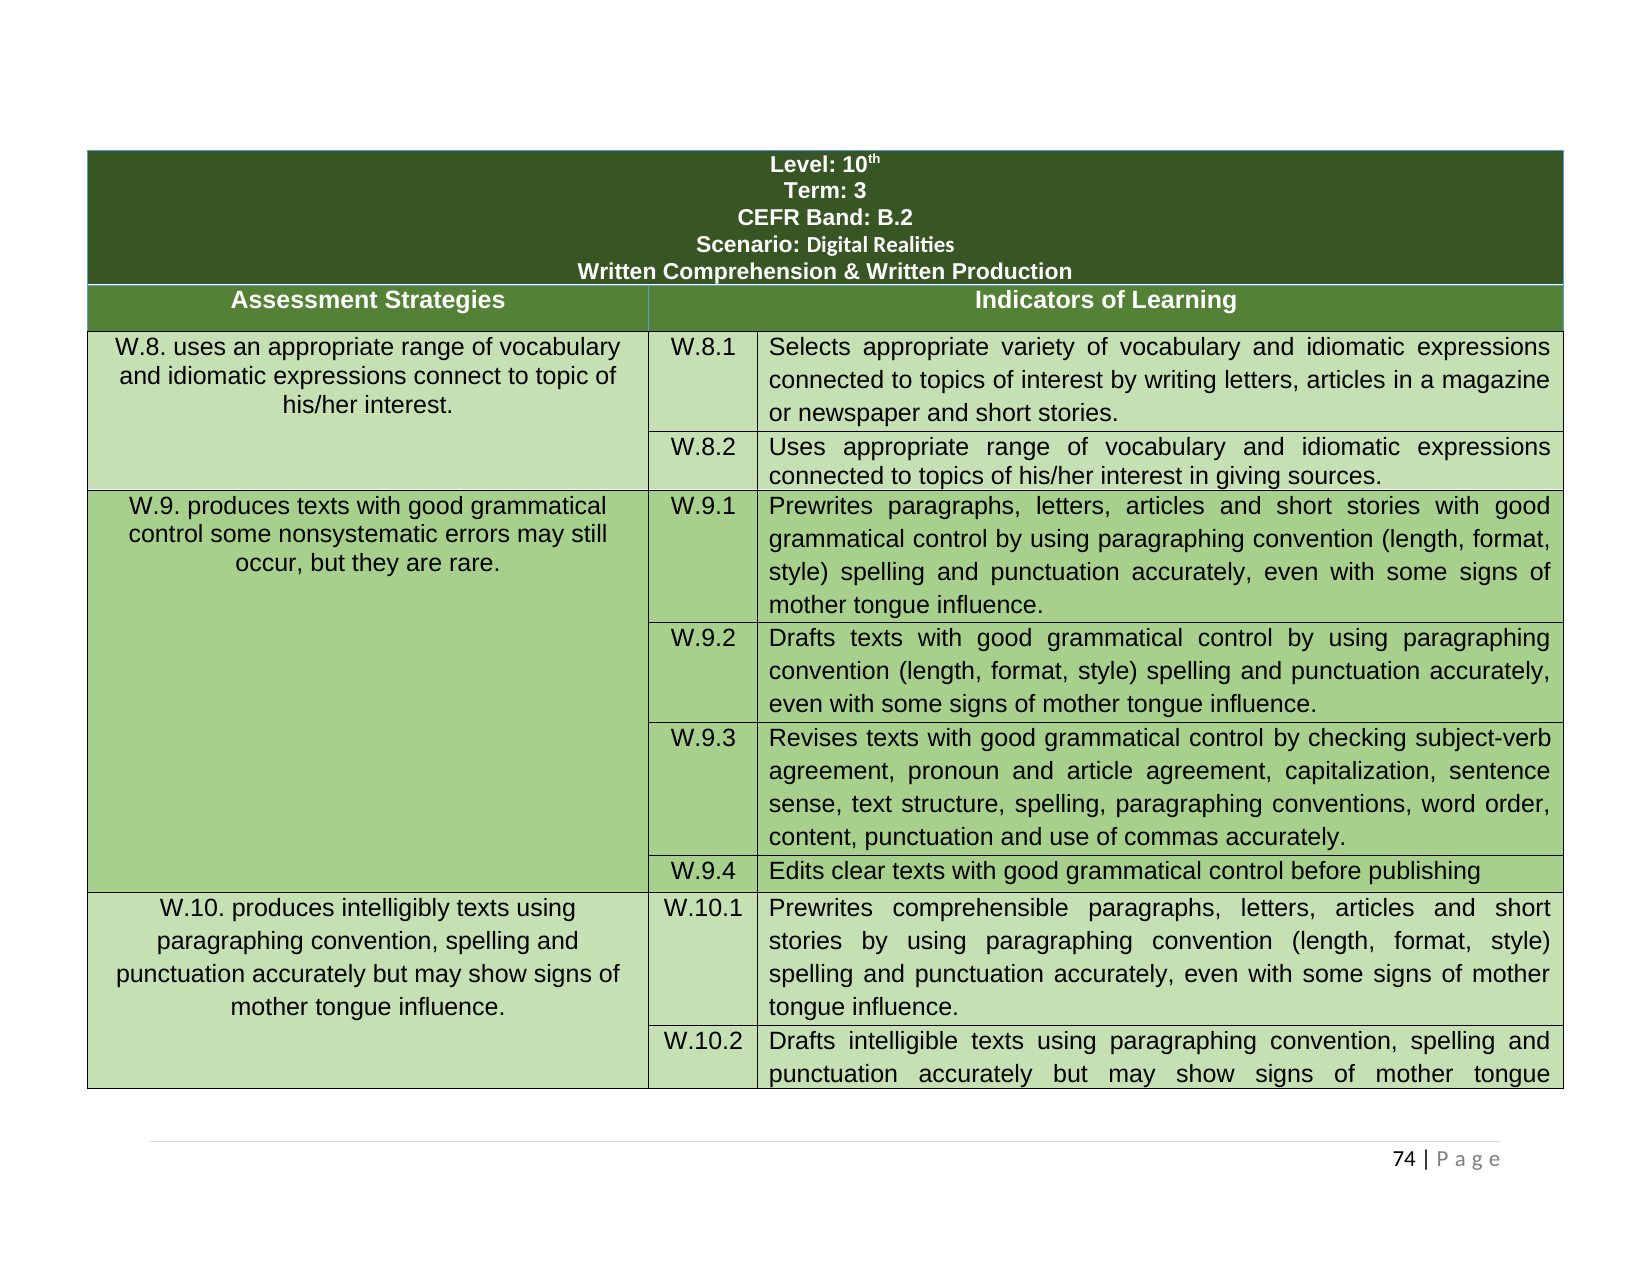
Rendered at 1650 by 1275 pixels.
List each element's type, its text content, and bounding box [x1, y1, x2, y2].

table_cell W.10. produces intelligibly texts using paragraphing convention, spelling and punctuation accurately but may show signs of mother tongue influence. [88, 893, 648, 1088]
table_cell W.8.1 [649, 332, 757, 431]
table_cell W.9.4 [649, 856, 757, 892]
table_cell W.9.1 [649, 491, 757, 622]
table_cell Revises texts with good grammatical control by checking subject-verb agreement, pronoun and article agreement, capitalization, sentence sense, text structure, spelling, paragraphing conventions, word order, content, punctuation and use of commas accurately. [758, 723, 1563, 855]
table_cell W.8. uses an appropriate range of vocabulary and idiomatic expressions connect to topic of his/her interest. [88, 332, 648, 489]
table_cell Selects appropriate variety of vocabulary and idiomatic expressions connected to topics of interest by writing letters, articles in a magazine or newspaper and short stories. [758, 332, 1563, 431]
table_cell W.8.2 [649, 432, 757, 489]
table_cell Assessment Strategies [88, 286, 648, 331]
table_header Level: 10th Term: 3 CEFR Band: B.2 Scenario: Digital Realities Written Comprehension & Written Production [88, 151, 1563, 284]
table_cell W.10.1 [649, 893, 757, 1025]
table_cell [758, 1026, 1563, 1088]
table_cell W.9.3 [649, 723, 757, 855]
table_cell Prewrites comprehensible paragraphs, letters, articles and short stories by using paragraphing convention (length, format, style) spelling and punctuation accurately, even with some signs of mother tongue influence. [758, 893, 1563, 1025]
table_cell Uses appropriate range of vocabulary and idiomatic expressions connected to topics of his/her interest in giving sources. [758, 432, 1563, 489]
table_cell W.10.2 [649, 1026, 757, 1088]
table_cell Indicators of Learning [649, 286, 1563, 331]
table_cell W.9. produces texts with good grammatical control some nonsystematic errors may still occur, but they are rare. [88, 491, 648, 892]
table_cell W.9.2 [649, 623, 757, 722]
table_cell Edits clear texts with good grammatical control before publishing [758, 856, 1563, 892]
table_cell Drafts texts with good grammatical control by using paragraphing convention (length, format, style) spelling and punctuation accurately, even with some signs of mother tongue influence. [758, 623, 1563, 722]
table_cell Prewrites paragraphs, letters, articles and short stories with good grammatical control by using paragraphing convention (length, format, style) spelling and punctuation accurately, even with some signs of mother tongue influence. [758, 491, 1563, 622]
